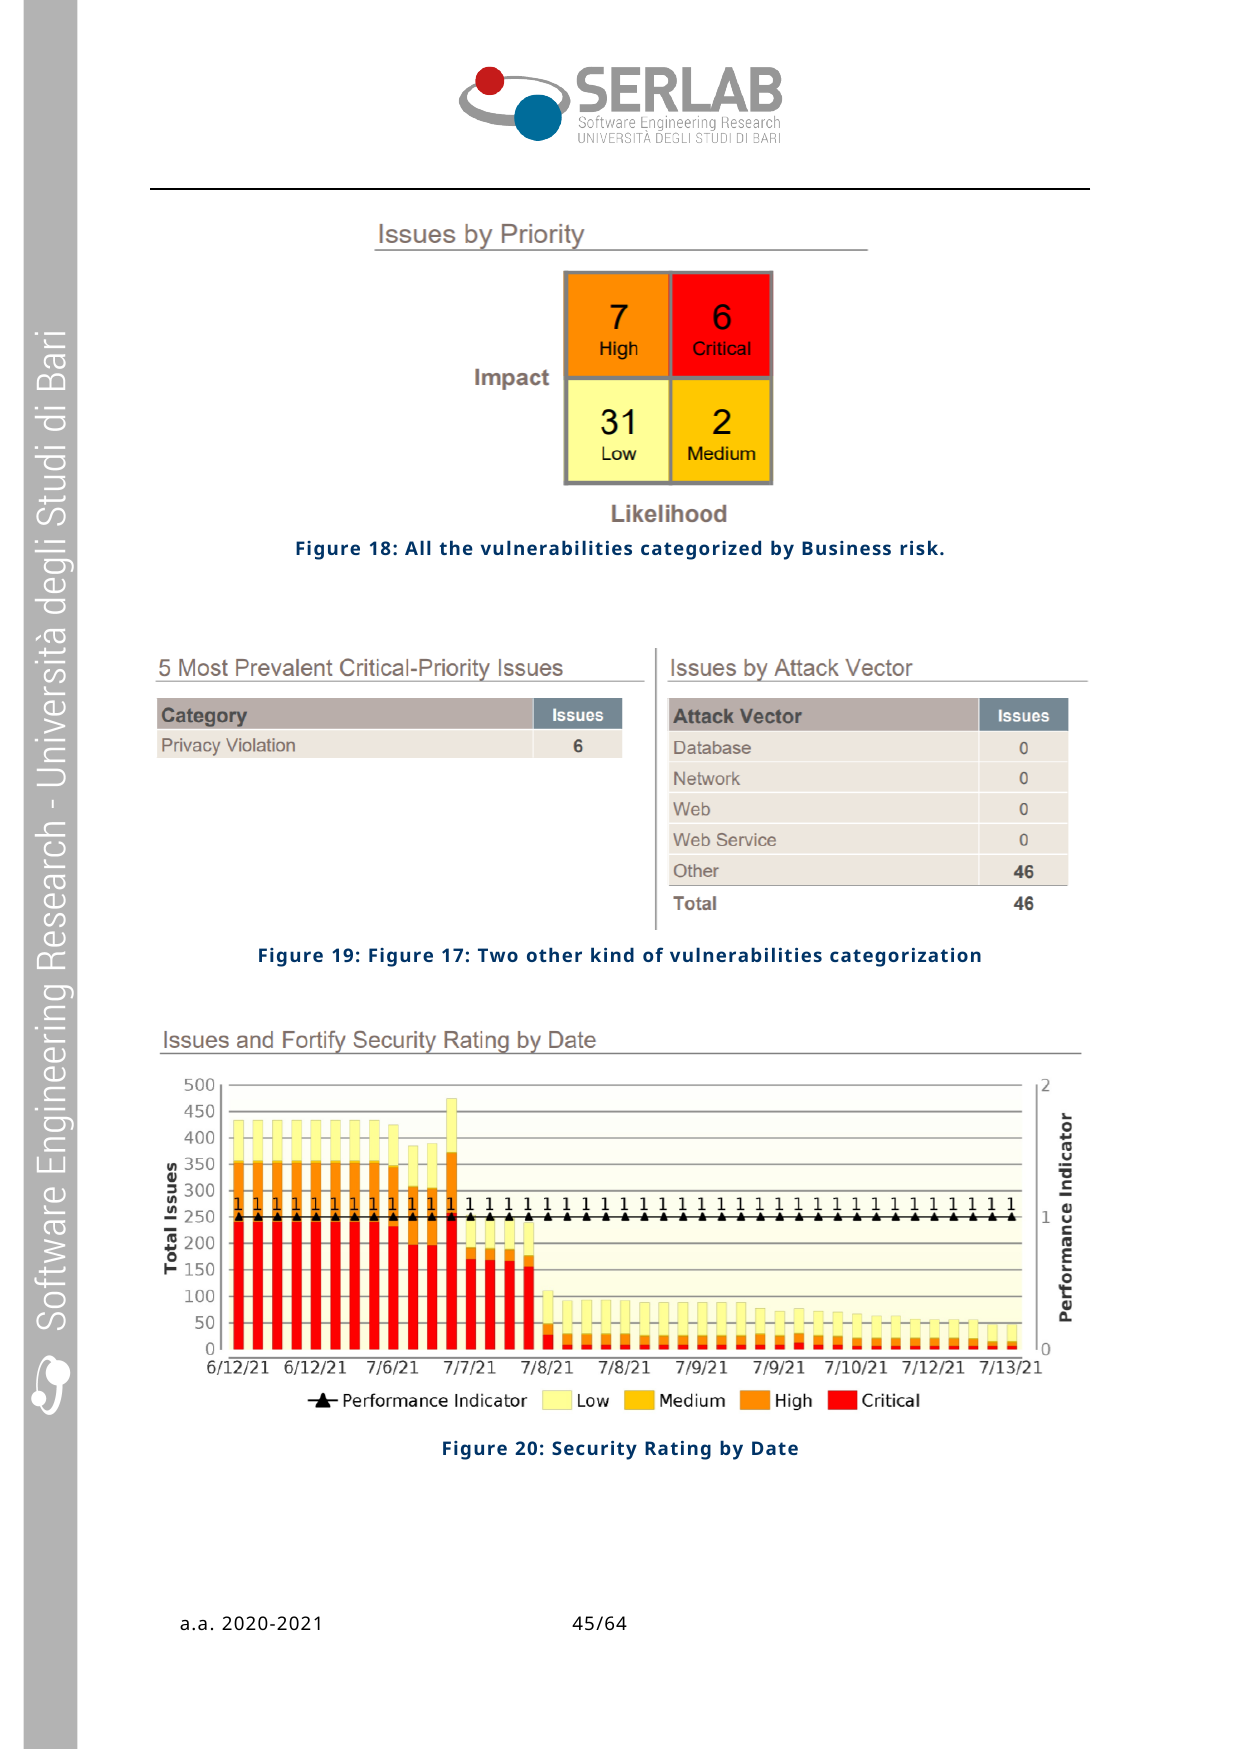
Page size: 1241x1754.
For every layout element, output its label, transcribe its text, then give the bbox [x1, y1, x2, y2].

picture [366, 202, 874, 523]
picture [455, 65, 785, 145]
picture [150, 1011, 1091, 1423]
picture [23, 0, 78, 1749]
text Figure 19: Figure 17: Two other kind of vulnerabilities categorization [150, 942, 1090, 968]
picture [150, 648, 1091, 930]
text Figure 18: All the vulnerabilities categorized by Business risk. [150, 535, 1090, 561]
